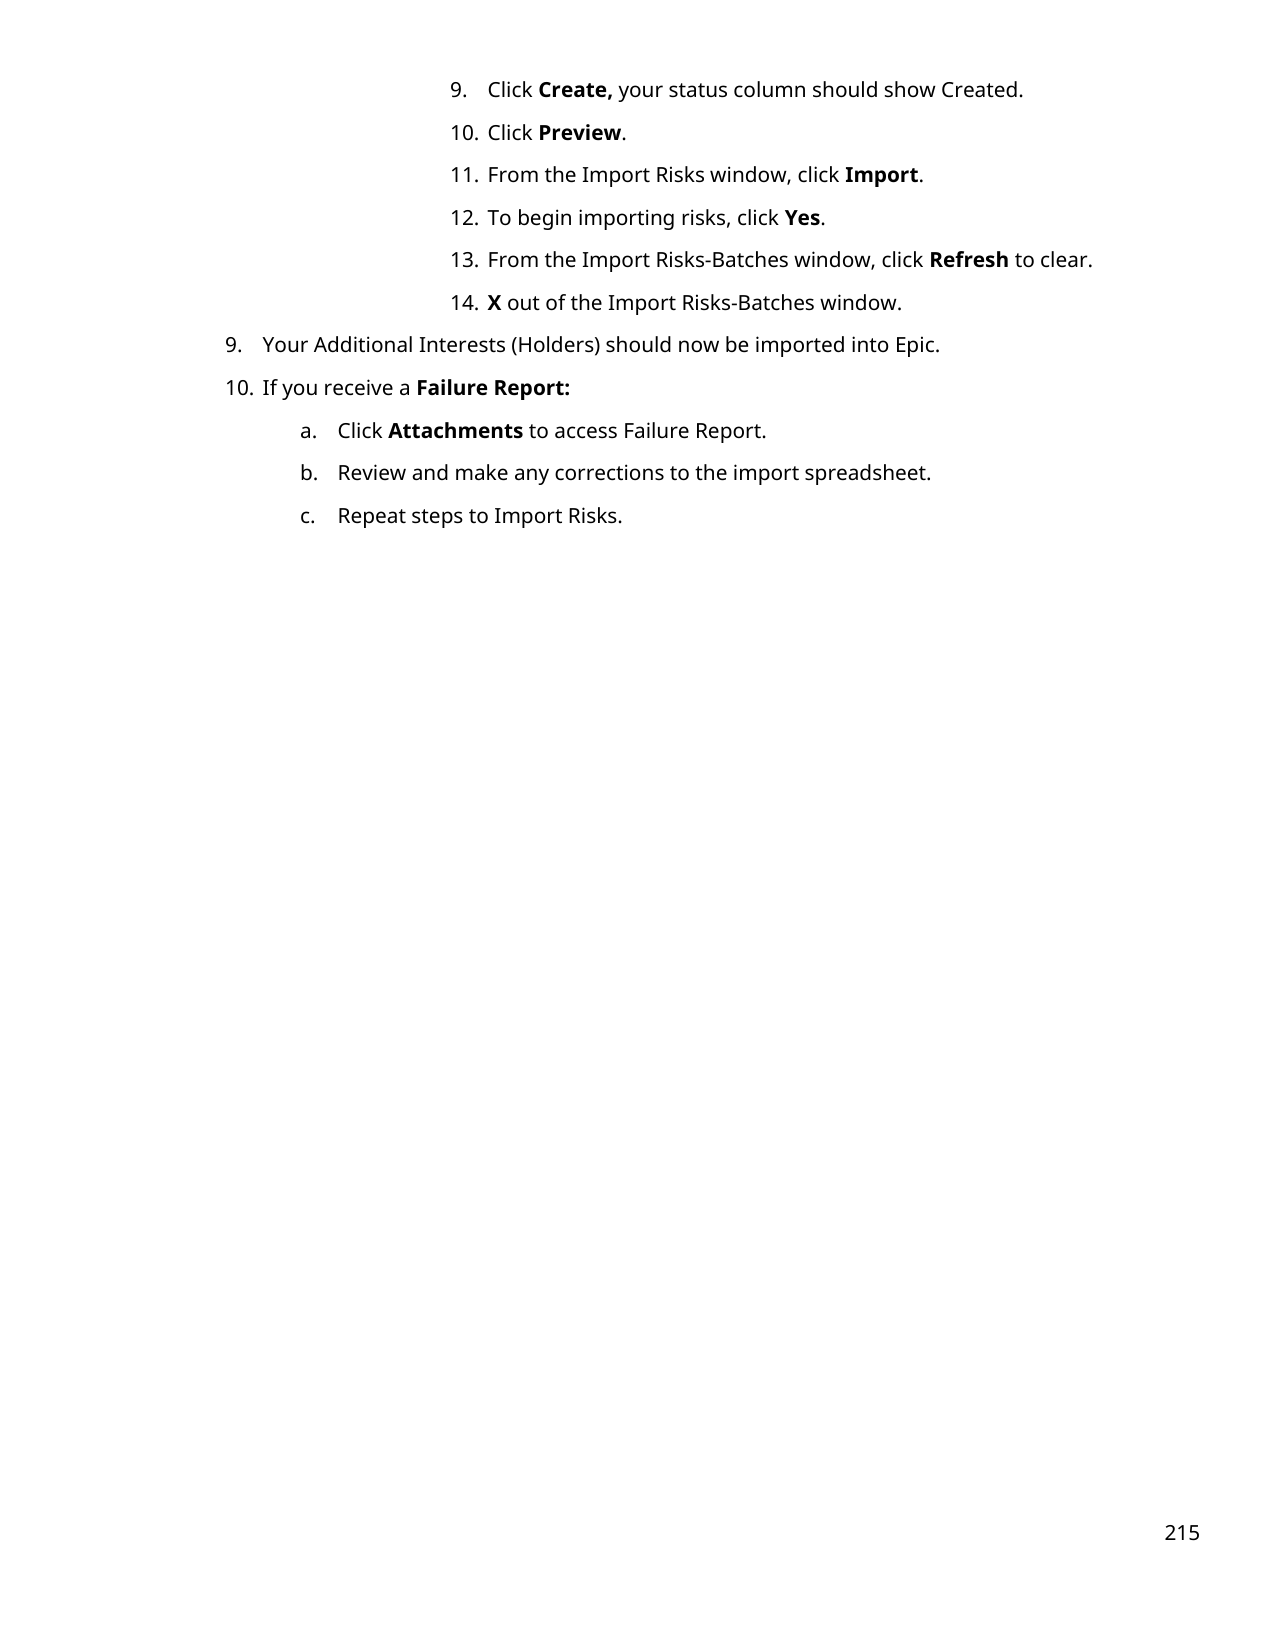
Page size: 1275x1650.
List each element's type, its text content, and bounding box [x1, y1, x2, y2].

list From the Import Risks-Batches window, click Refresh to clear. [450, 245, 1200, 274]
list Click Attachments to access Failure Report. [300, 416, 1200, 444]
list Repeat steps to Import Risks. [300, 501, 1200, 529]
list Click Preview. [450, 118, 1200, 146]
list Your Additional Interests (Holders) should now be imported into Epic. [225, 331, 1200, 359]
list If you receive a Failure Report: [225, 373, 1200, 402]
list Click Create, your status column should show Created. [450, 75, 1200, 103]
list To begin importing risks, click Yes. [450, 203, 1200, 231]
list X out of the Import Risks-Batches window. [450, 288, 1200, 316]
list Review and make any corrections to the import spreadsheet. [300, 458, 1200, 487]
list From the Import Risks window, click Import. [450, 160, 1200, 189]
